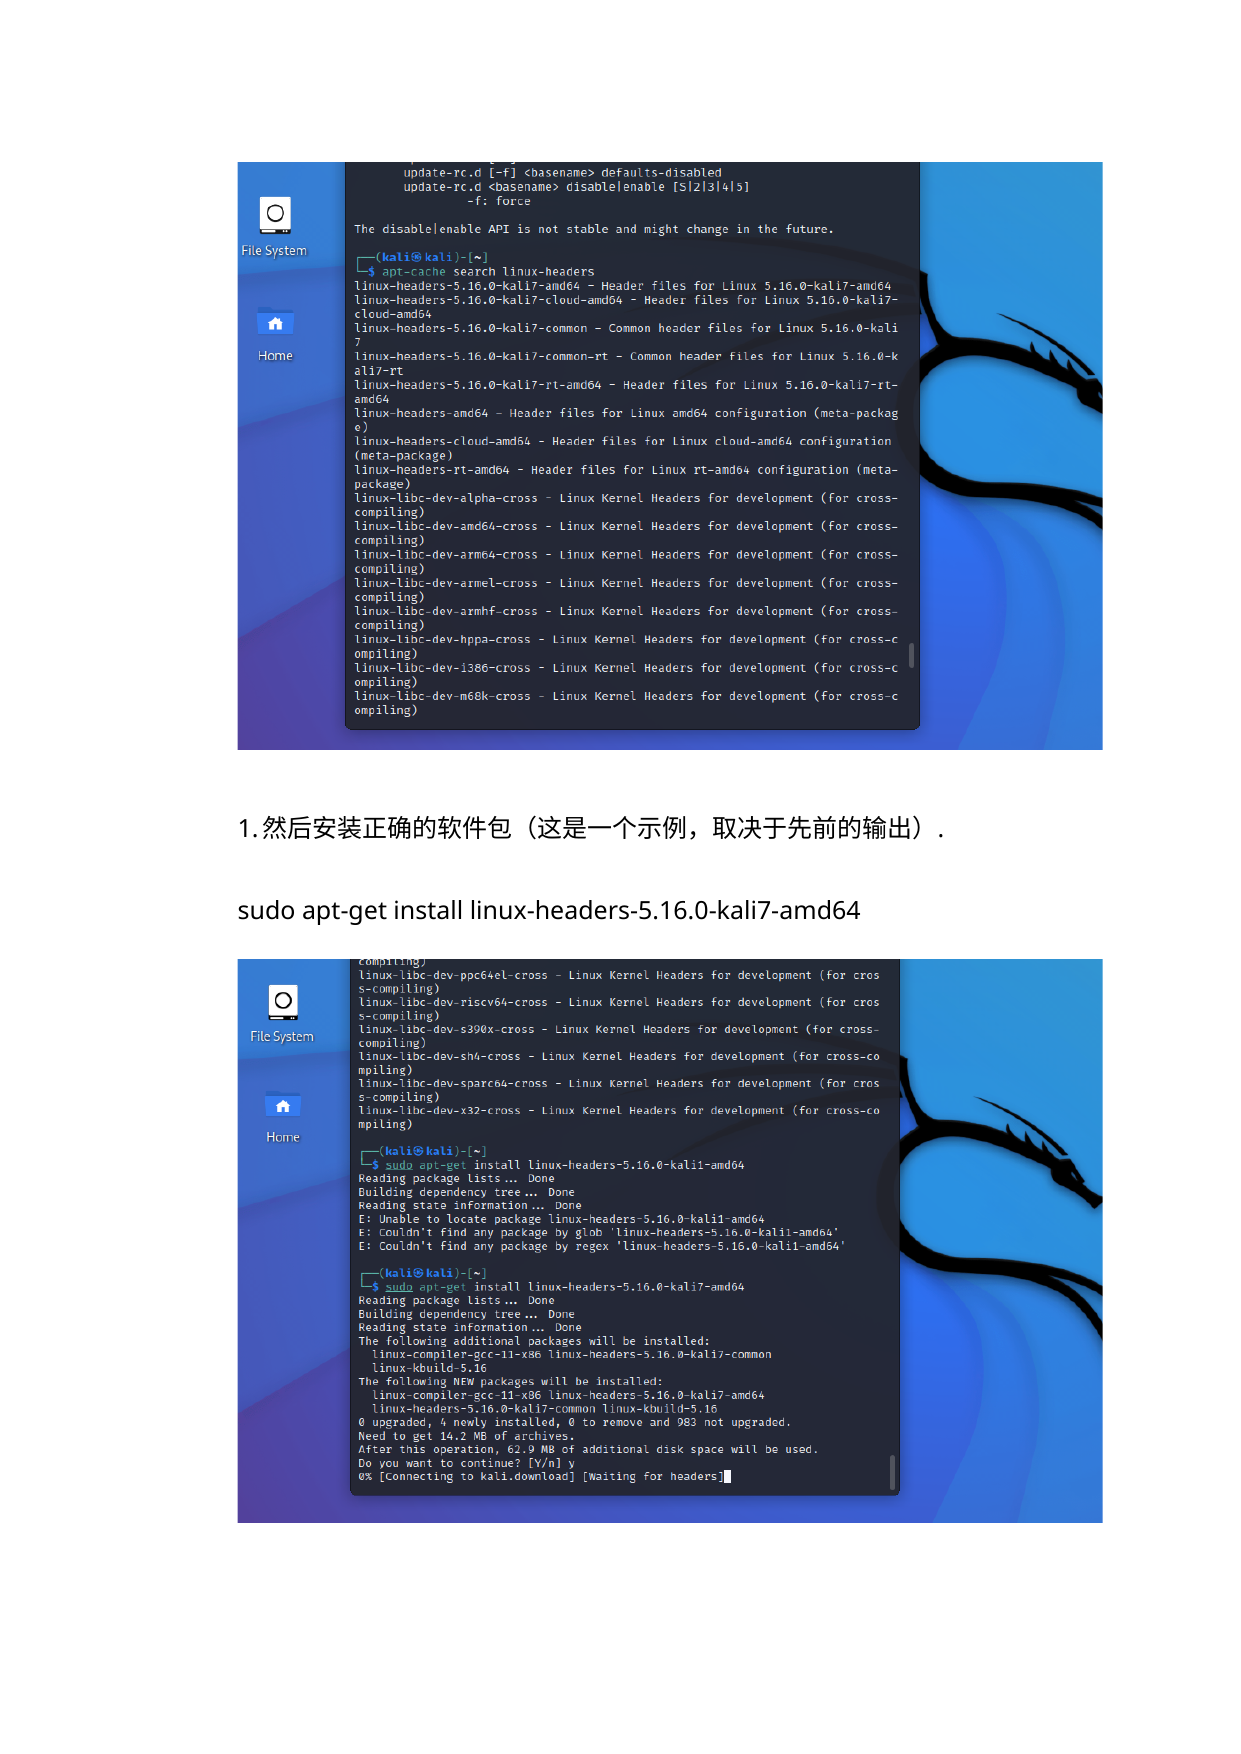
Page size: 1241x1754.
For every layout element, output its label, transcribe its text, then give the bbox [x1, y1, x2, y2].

text sudo apt-get install linux-headers-5.16.0-kali7-amd64 [187, 877, 1053, 942]
list 然后安装正确的软件包（这是一个示例，取决于先前的输出）. [187, 794, 1053, 859]
picture [237, 162, 1103, 750]
picture [237, 959, 1103, 1523]
